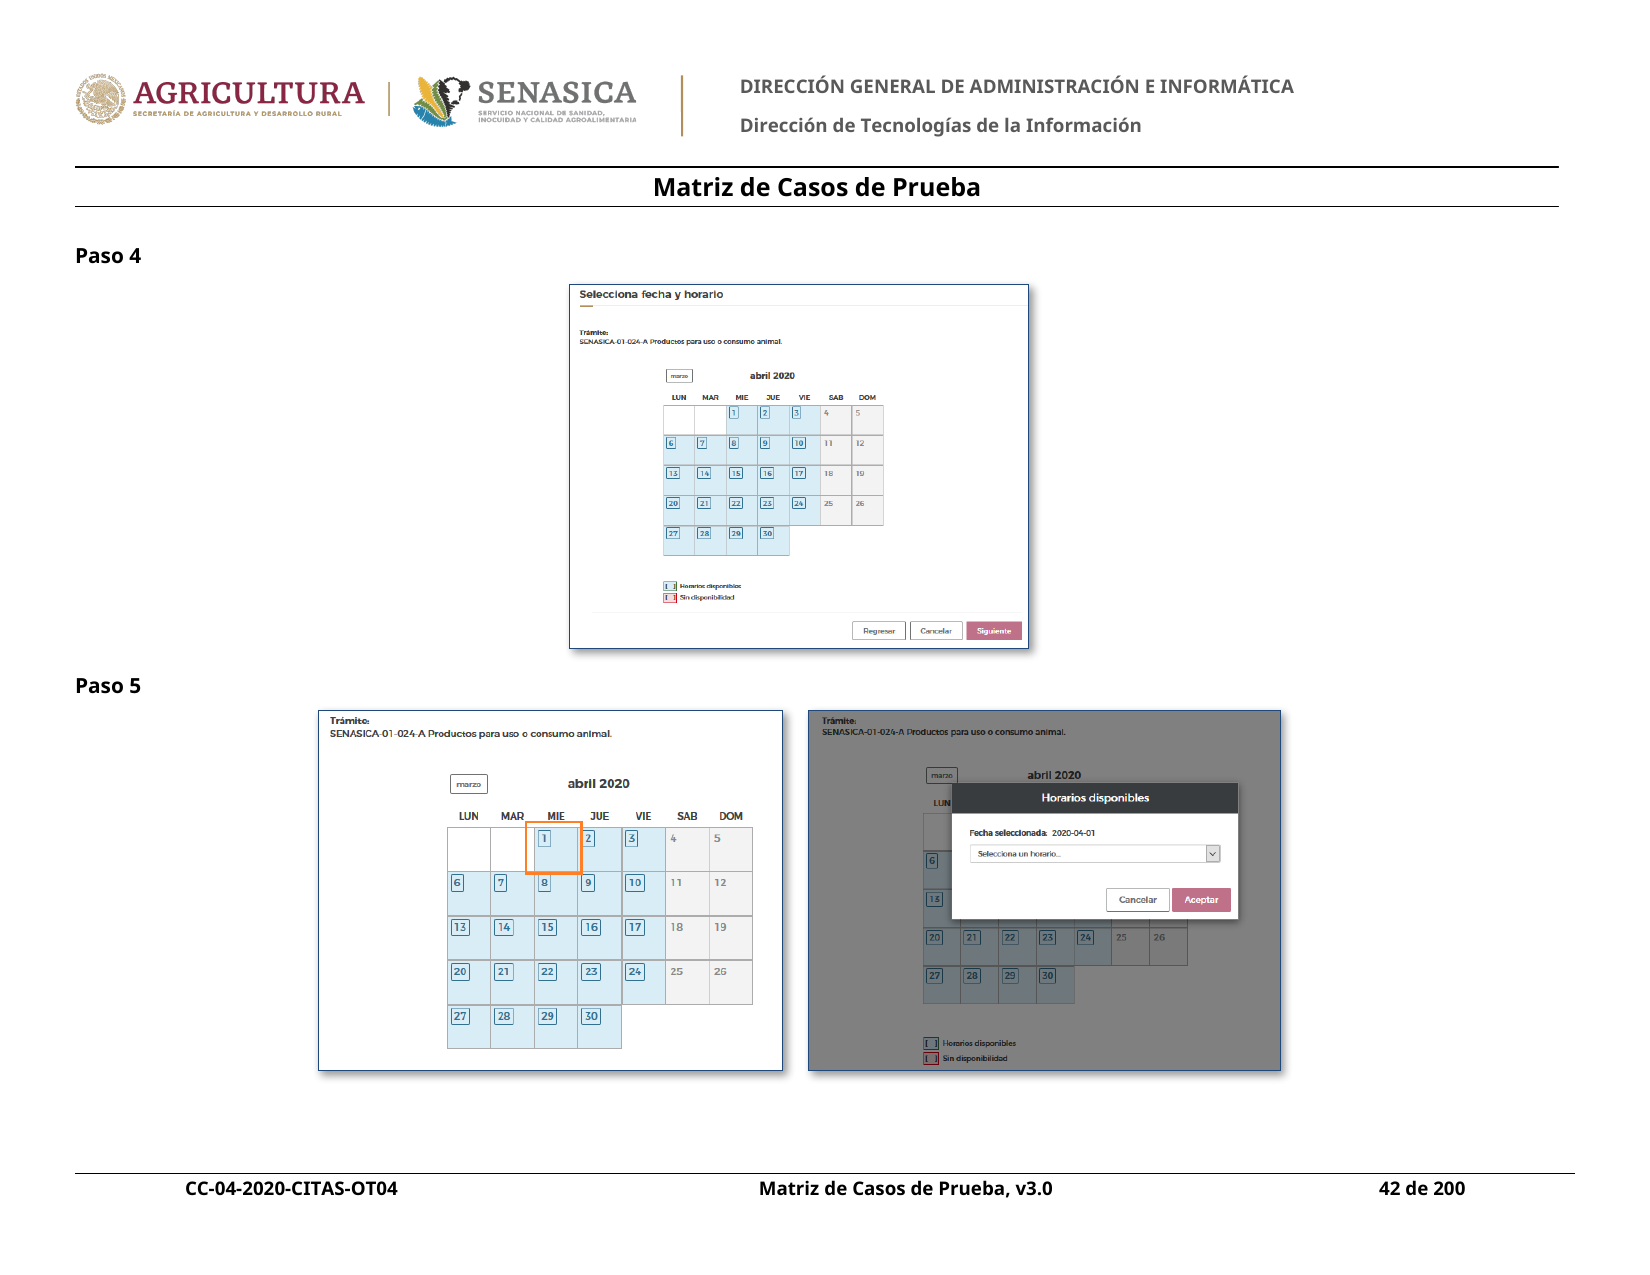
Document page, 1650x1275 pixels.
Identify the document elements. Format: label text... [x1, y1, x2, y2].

picture [570, 285, 1028, 648]
picture [809, 711, 1280, 1070]
picture [319, 711, 782, 1070]
table_cell Paso 5 [68, 666, 1537, 701]
table_cell [68, 701, 1537, 1086]
picture [75, 73, 637, 127]
table_cell Paso 4 [68, 235, 1537, 271]
table_cell [68, 271, 1537, 666]
